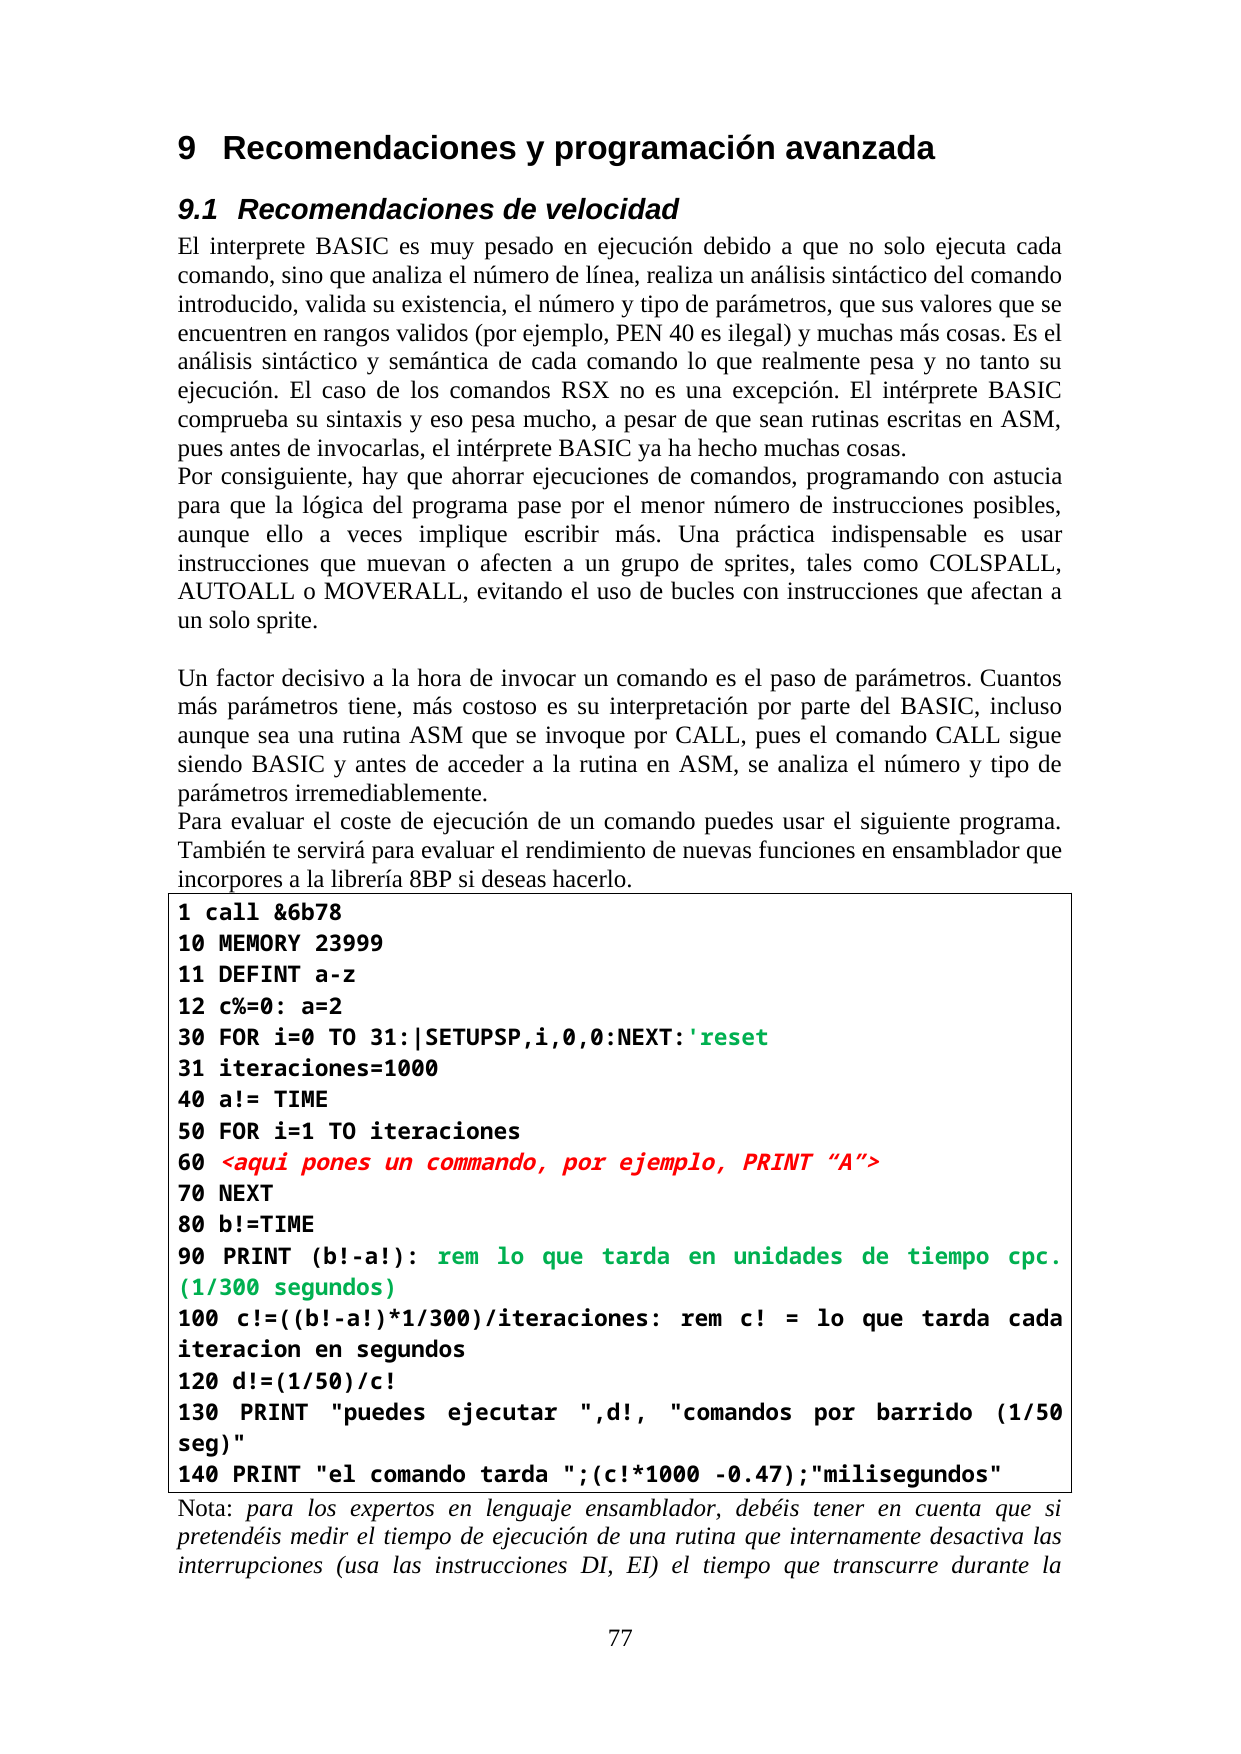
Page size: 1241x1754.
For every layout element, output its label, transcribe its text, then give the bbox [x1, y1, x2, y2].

text 100 c!=((b!-a!)*1/300)/iteraciones: rem c! = lo que tarda cada iteracion en segundos [177, 1302, 1063, 1364]
text 140 PRINT "el comando tarda ";(c!*1000 -0.47);"milisegundos" [169, 1455, 1071, 1492]
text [177, 1493, 1063, 1579]
text 80 b!=TIME [177, 1208, 1063, 1239]
text 90 PRINT (b!-a!): rem lo que tarda en unidades de tiempo cpc. (1/300 segundos) [177, 1239, 1063, 1302]
text 70 NEXT [177, 1177, 1063, 1208]
text 31 iteraciones=1000 [177, 1052, 1063, 1083]
text Para evaluar el coste de ejecución de un comando puedes usar el siguiente programa. También te servirá para evaluar el rendimiento de nuevas funciones en ensamblador que incorpores a la librería 8BP si deseas hacerlo. [177, 806, 1063, 893]
text Un factor decisivo a la hora de invocar un comando es el paso de parámetros. Cuantos más parámetros tiene, más costoso es su interpretación por parte del BASIC, incluso aunque sea una rutina ASM que se invoque por CALL, pues el comando CALL sigue siendo BASIC y antes de acceder a la rutina en ASM, se analiza el número y tipo de parámetros irremediablemente. [177, 663, 1063, 806]
text 11 DEFINT a-z [177, 958, 1063, 989]
text 50 FOR i=1 TO iteraciones [177, 1114, 1063, 1146]
subtitle Recomendaciones y programación avanzada [177, 128, 1063, 167]
text 130 PRINT "puedes ejecutar ",d!, "comandos por barrido (1/50 seg)" [177, 1396, 1063, 1455]
text 1 call &6b78 [169, 894, 1071, 927]
text 10 MEMORY 23999 [177, 927, 1063, 958]
text El interprete BASIC es muy pesado en ejecución debido a que no solo ejecuta cada comando, sino que analiza el número de línea, realiza un análisis sintáctico del comando introducido, valida su existencia, el número y tipo de parámetros, que sus valores que se encuentren en rangos validos (por ejemplo, PEN 40 es ilegal) y muchas más cosas. Es el análisis sintáctico y semántica de cada comando lo que realmente pesa y no tanto su ejecución. El caso de los comandos RSX no es una excepción. El intérprete BASIC comprueba su sintaxis y eso pesa mucho, a pesar de que sean rutinas escritas en ASM, pues antes de invocarlas, el intérprete BASIC ya ha hecho muchas cosas. [177, 231, 1063, 461]
text 30 FOR i=0 TO 31:|SETUPSP,i,0,0:NEXT:'reset [177, 1021, 1063, 1052]
text 40 a!= TIME [177, 1083, 1063, 1114]
text 12 c%=0: a=2 [177, 989, 1063, 1021]
text 120 d!=(1/50)/c! [177, 1364, 1063, 1396]
text 60 <aqui pones un commando, por ejemplo, PRINT “A”> [177, 1146, 1063, 1177]
text Por consiguiente, hay que ahorrar ejecuciones de comandos, programando con astucia para que la lógica del programa pase por el menor número de instrucciones posibles, aunque ello a veces implique escribir más. Una práctica indispensable es usar instrucciones que muevan o afecten a un grupo de sprites, tales como COLSPALL, AUTOALL o MOVERALL, evitando el uso de bucles con instrucciones que afectan a un solo sprite. [177, 461, 1063, 634]
subtitle Recomendaciones de velocidad [177, 192, 1063, 225]
